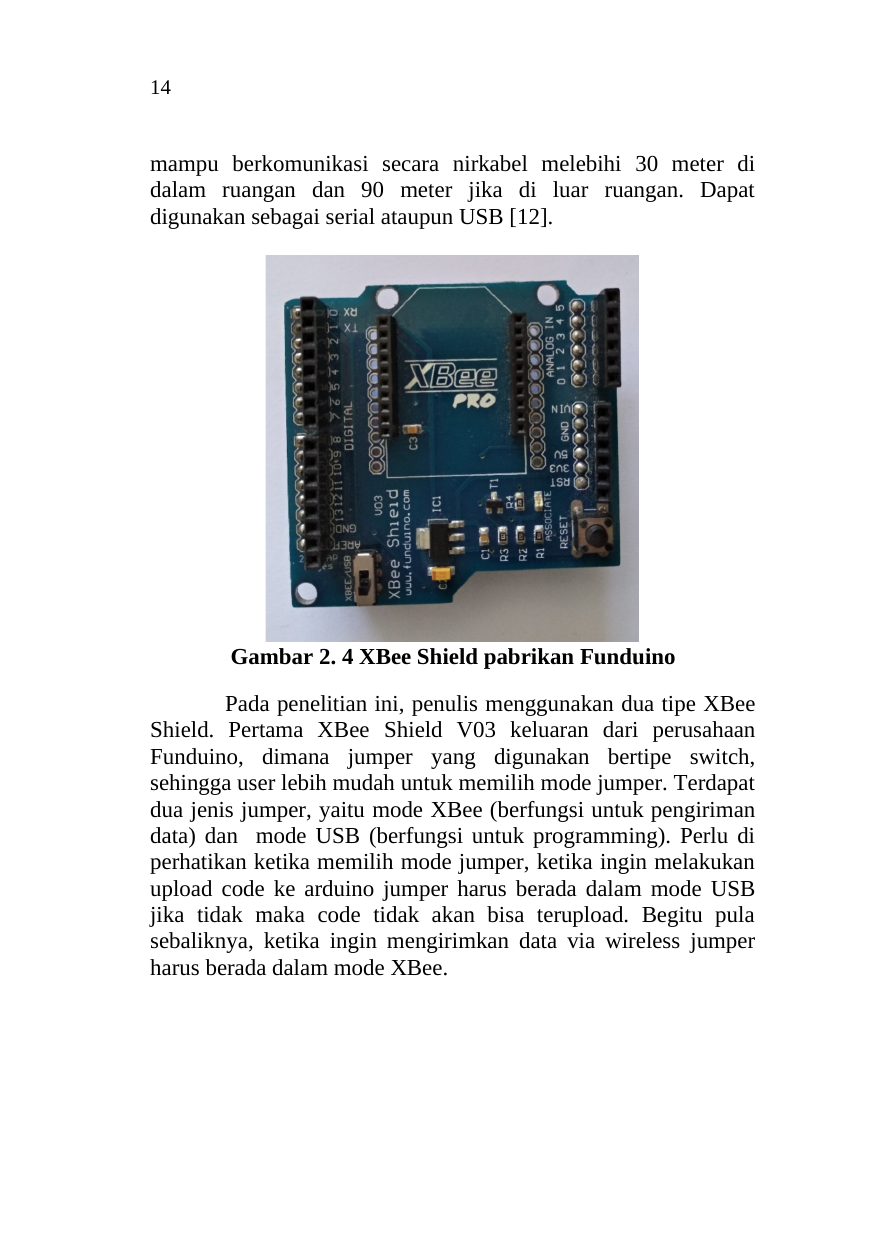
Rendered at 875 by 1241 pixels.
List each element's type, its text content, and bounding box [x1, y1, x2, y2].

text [150, 150, 756, 229]
text Gambar 2. 4 XBee Shield pabrikan Funduino [150, 643, 756, 669]
text Pada penelitian ini, penulis menggunakan dua tipe XBee Shield. Pertama XBee Shield V03 keluaran dari perusahaan Funduino, dimana jumper yang digunakan bertipe switch, sehingga user lebih mudah untuk memilih mode jumper. Terdapat dua jenis jumper, yaitu mode XBee (berfungsi untuk pengiriman data) dan mode USB (berfungsi untuk programming). Perlu di perhatikan ketika memilih mode jumper, ketika ingin melakukan upload code ke arduino jumper harus berada dalam mode USB jika tidak maka code tidak akan bisa terupload. Begitu pula sebaliknya, ketika ingin mengirimkan data via wireless jumper harus berada dalam mode XBee. [150, 690, 756, 980]
picture [265, 255, 639, 642]
